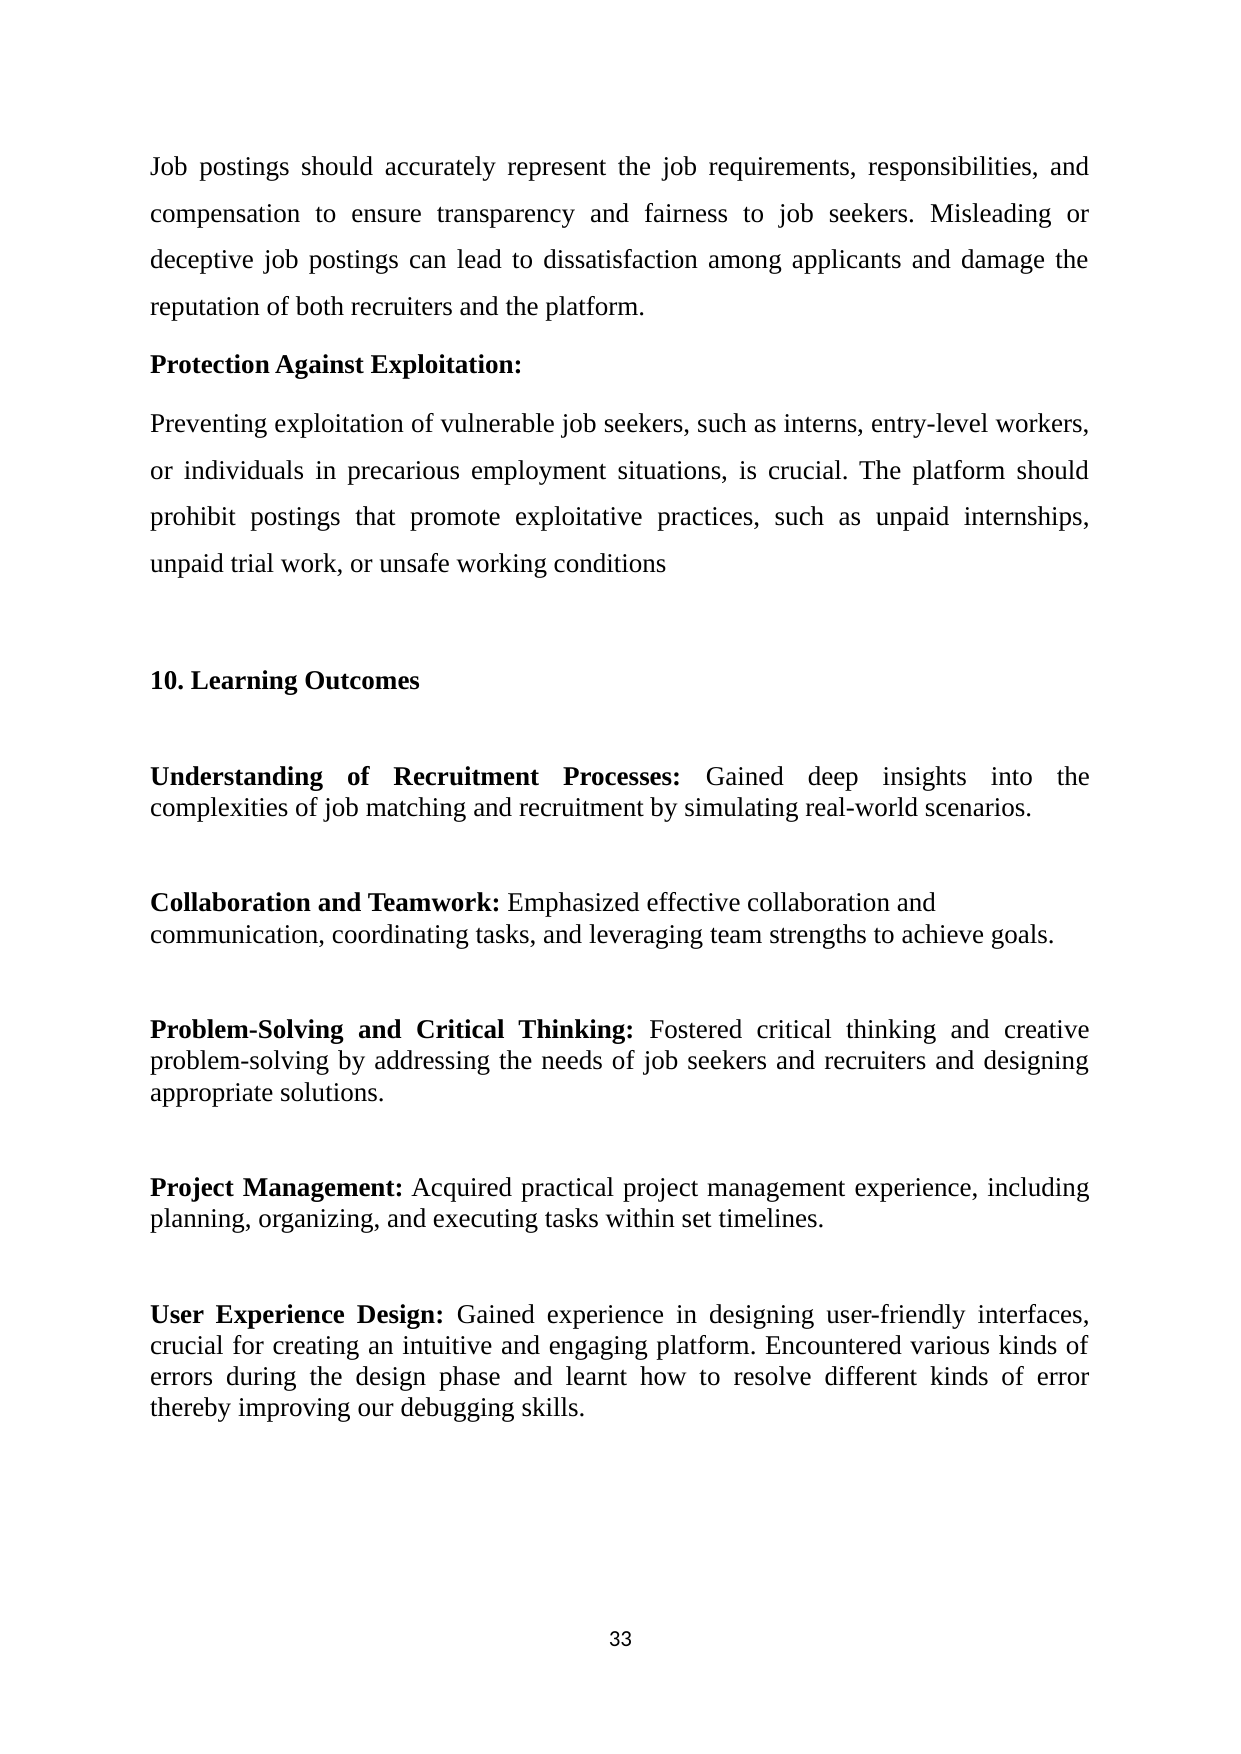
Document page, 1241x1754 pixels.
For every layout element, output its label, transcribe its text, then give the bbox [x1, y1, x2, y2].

text Job postings should accurately represent the job requirements, responsibilities, and compensation to ensure transparency and fairness to job seekers. Misleading or deceptive job postings can lead to dissatisfaction among applicants and damage the reputation of both recruiters and the platform. [150, 150, 1090, 321]
text Problem-Solving and Critical Thinking: Fostered critical thinking and creative problem-solving by addressing the needs of job seekers and recruiters and designing appropriate solutions. [150, 1013, 1090, 1107]
text 10. Learning Outcomes [150, 664, 1090, 695]
text Preventing exploitation of vulnerable job seekers, such as interns, entry-level workers, or individuals in precarious employment situations, is crucial. The platform should prohibit postings that promote exploitative practices, such as unpaid internships, unpaid trial work, or unsafe working conditions [150, 407, 1090, 578]
text User Experience Design: Gained experience in designing user-friendly interfaces, crucial for creating an intuitive and engaging platform. Encountered various kinds of errors during the design phase and learnt how to resolve different kinds of error thereby improving our debugging skills. [150, 1298, 1090, 1423]
text Project Management: Acquired practical project management experience, including planning, organizing, and executing tasks within set timelines. [150, 1171, 1090, 1233]
text Collaboration and Teamwork: Emphasized effective collaboration and communication, coordinating tasks, and leveraging team strengths to achieve goals. [150, 887, 1090, 949]
text Understanding of Recruitment Processes: Gained deep insights into the complexities of job matching and recruitment by simulating real-world scenarios. [150, 760, 1090, 822]
text Protection Against Exploitation: [150, 348, 1090, 380]
